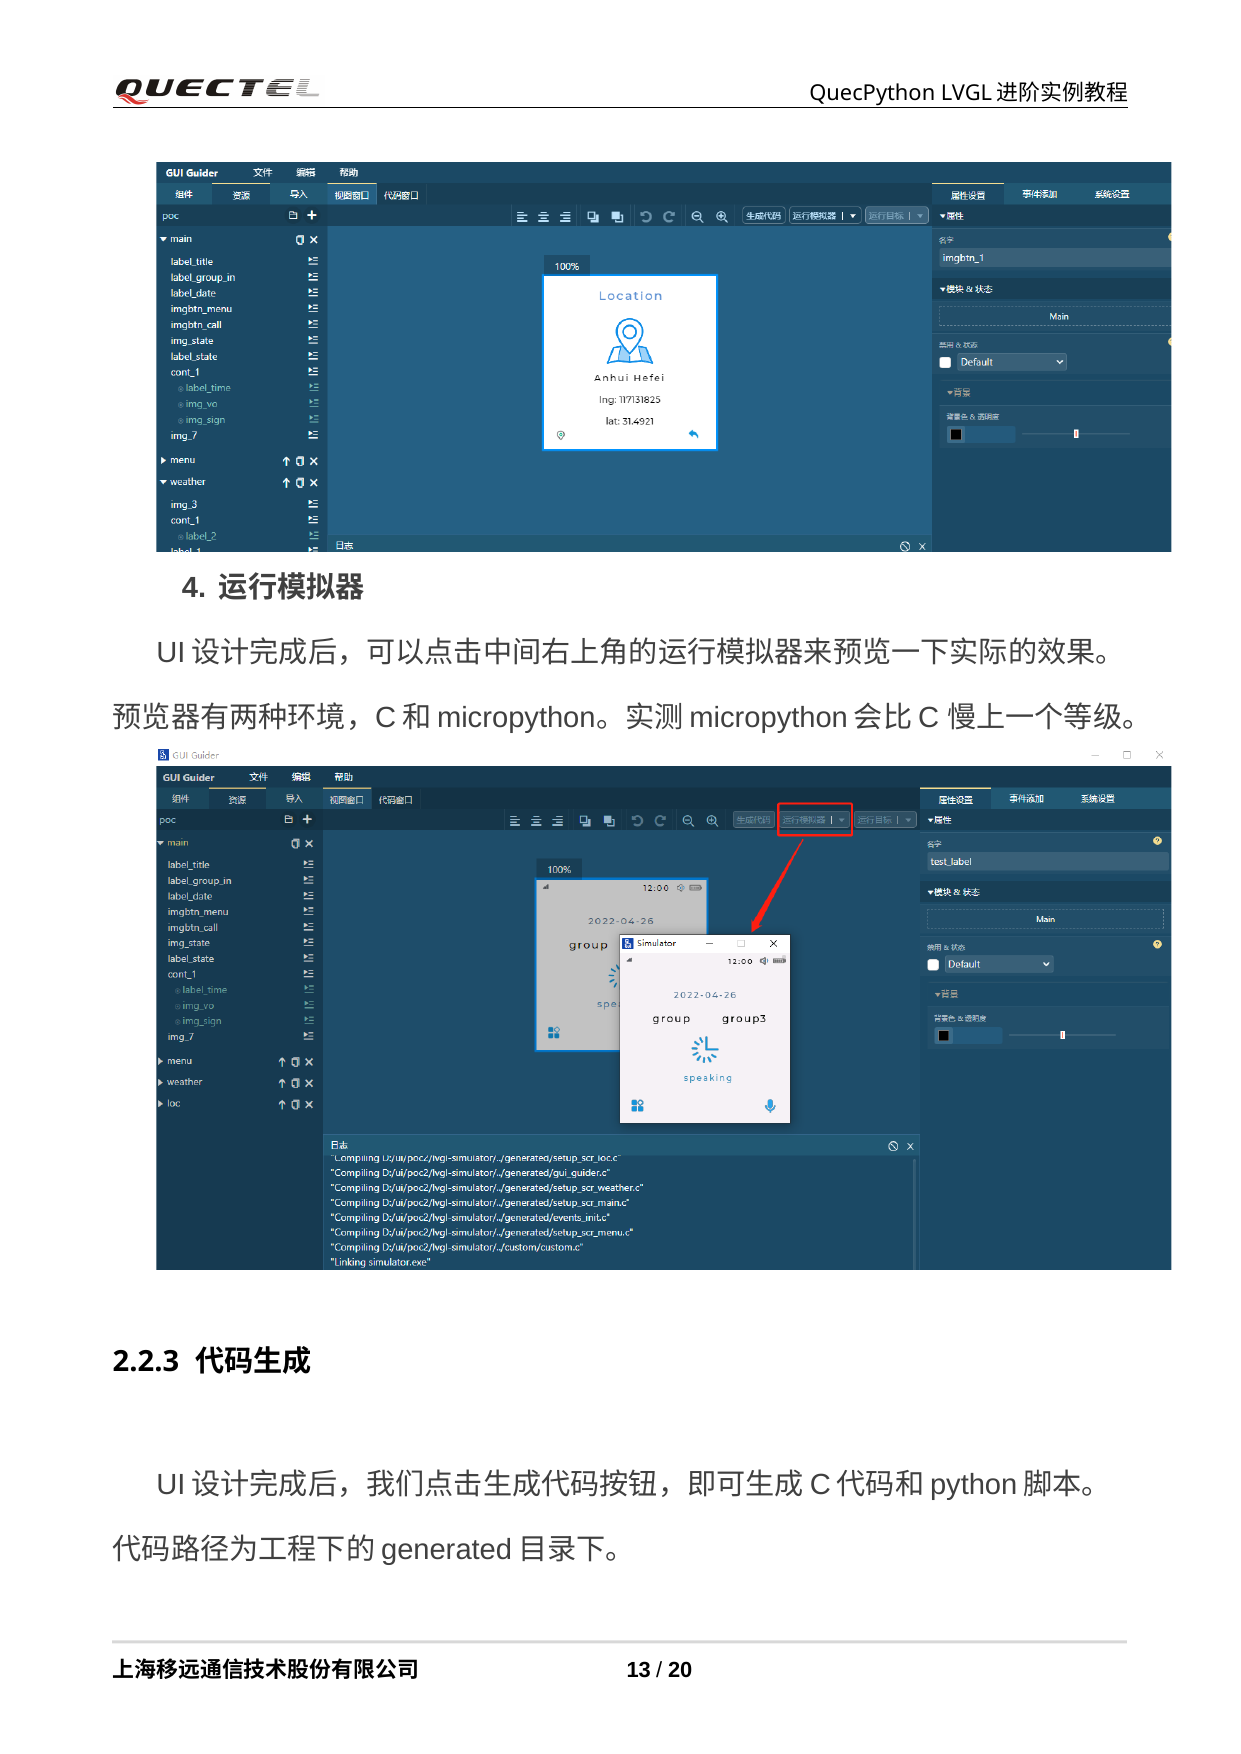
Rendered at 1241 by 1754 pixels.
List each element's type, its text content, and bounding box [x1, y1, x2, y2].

picture [156, 162, 1172, 552]
subtitle 代码生成 [112, 1327, 1128, 1392]
picture [156, 747, 1172, 1270]
list 运行模拟器 [182, 552, 1128, 617]
text UI设计完成后，我们点击生成代码按钮，即可生成C代码和python脚本。代码路径为工程下的generated目录下。 [112, 1449, 1128, 1579]
text UI设计完成后，可以点击中间右上角的运行模拟器来预览一下实际的效果。预览器有两种环境，C和micropython。实测micropython会比C 慢上一个等级。 [112, 617, 1128, 747]
picture [112, 75, 325, 108]
